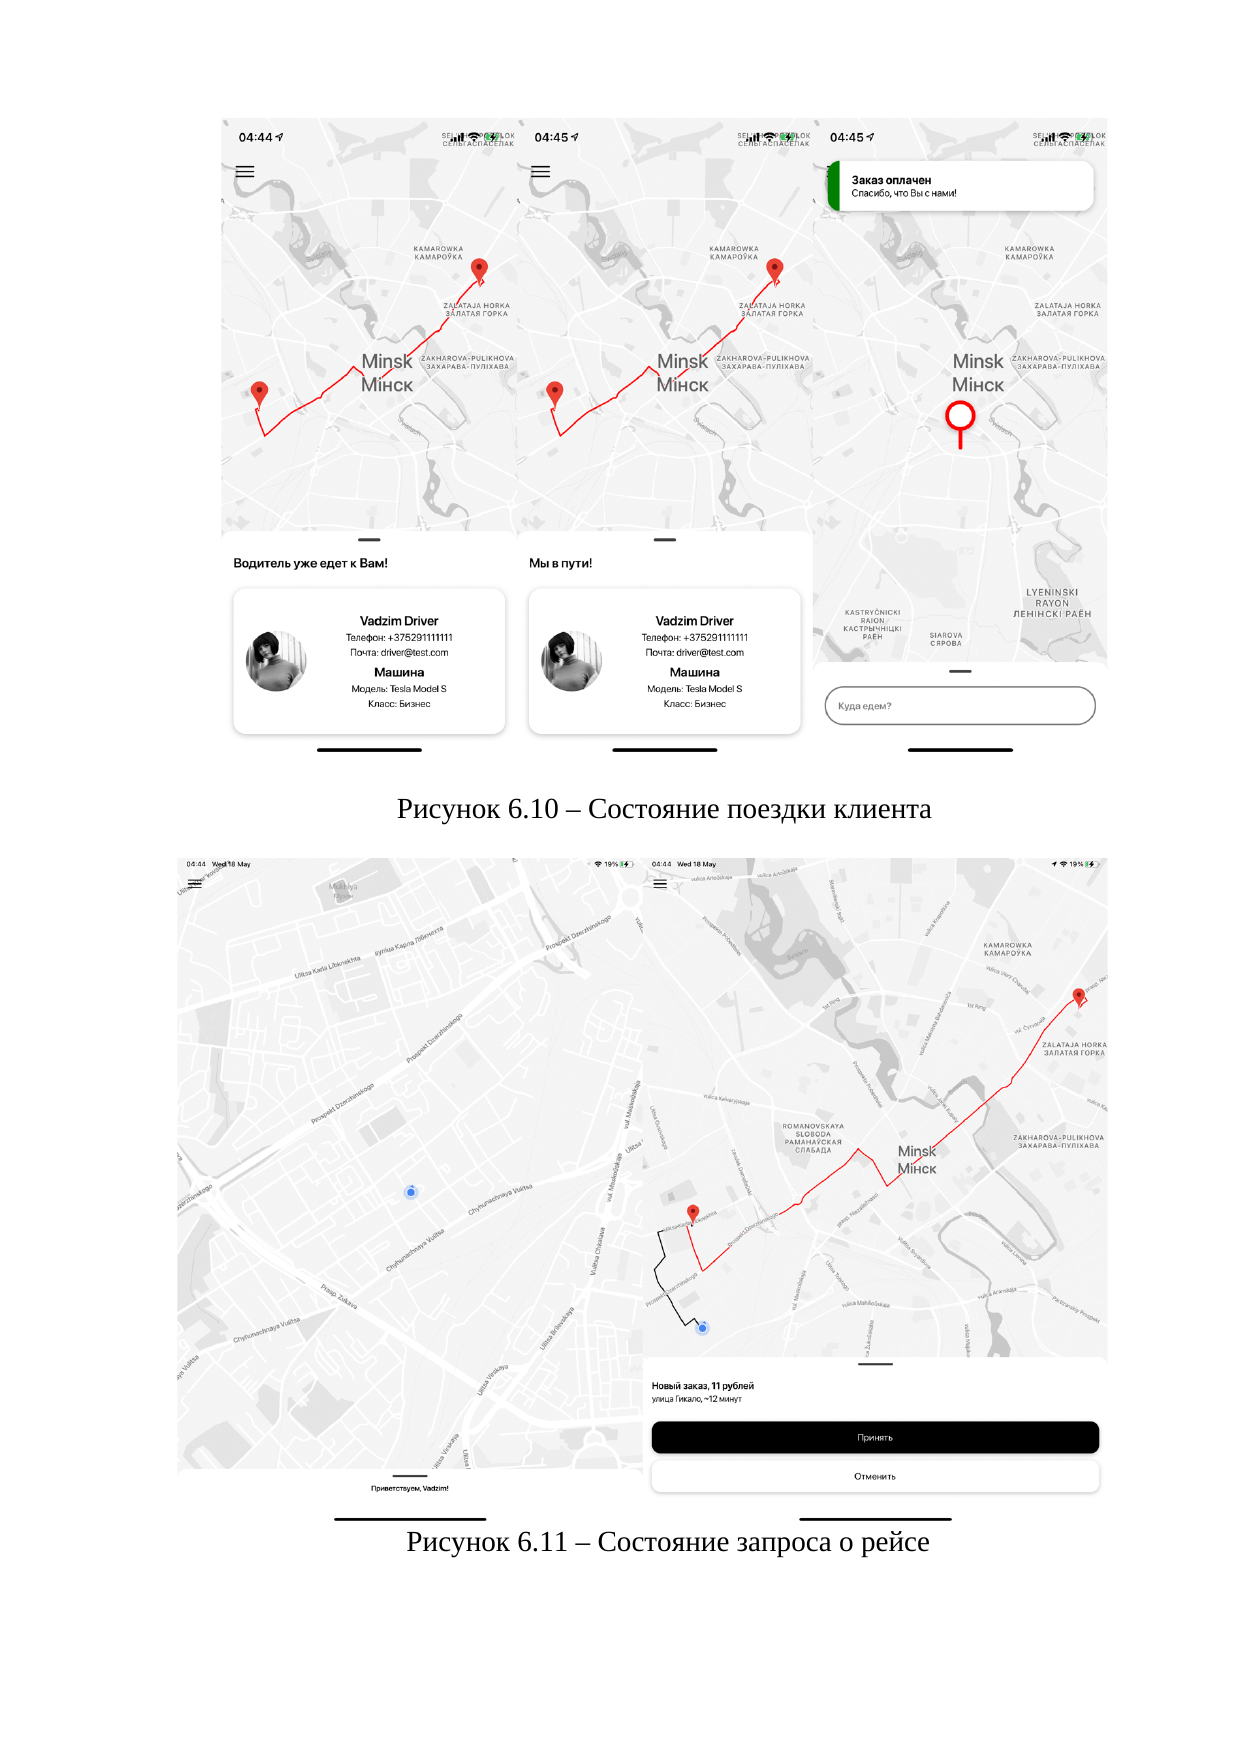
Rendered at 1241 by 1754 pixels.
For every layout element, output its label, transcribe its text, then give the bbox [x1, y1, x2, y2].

text Рисунок 6.11 – Состояние запроса о рейсе [177, 1524, 1152, 1558]
picture [221, 118, 1108, 758]
text Рисунок 6.10 – Состояние поездки клиента [177, 791, 1152, 824]
picture [177, 858, 1108, 1525]
